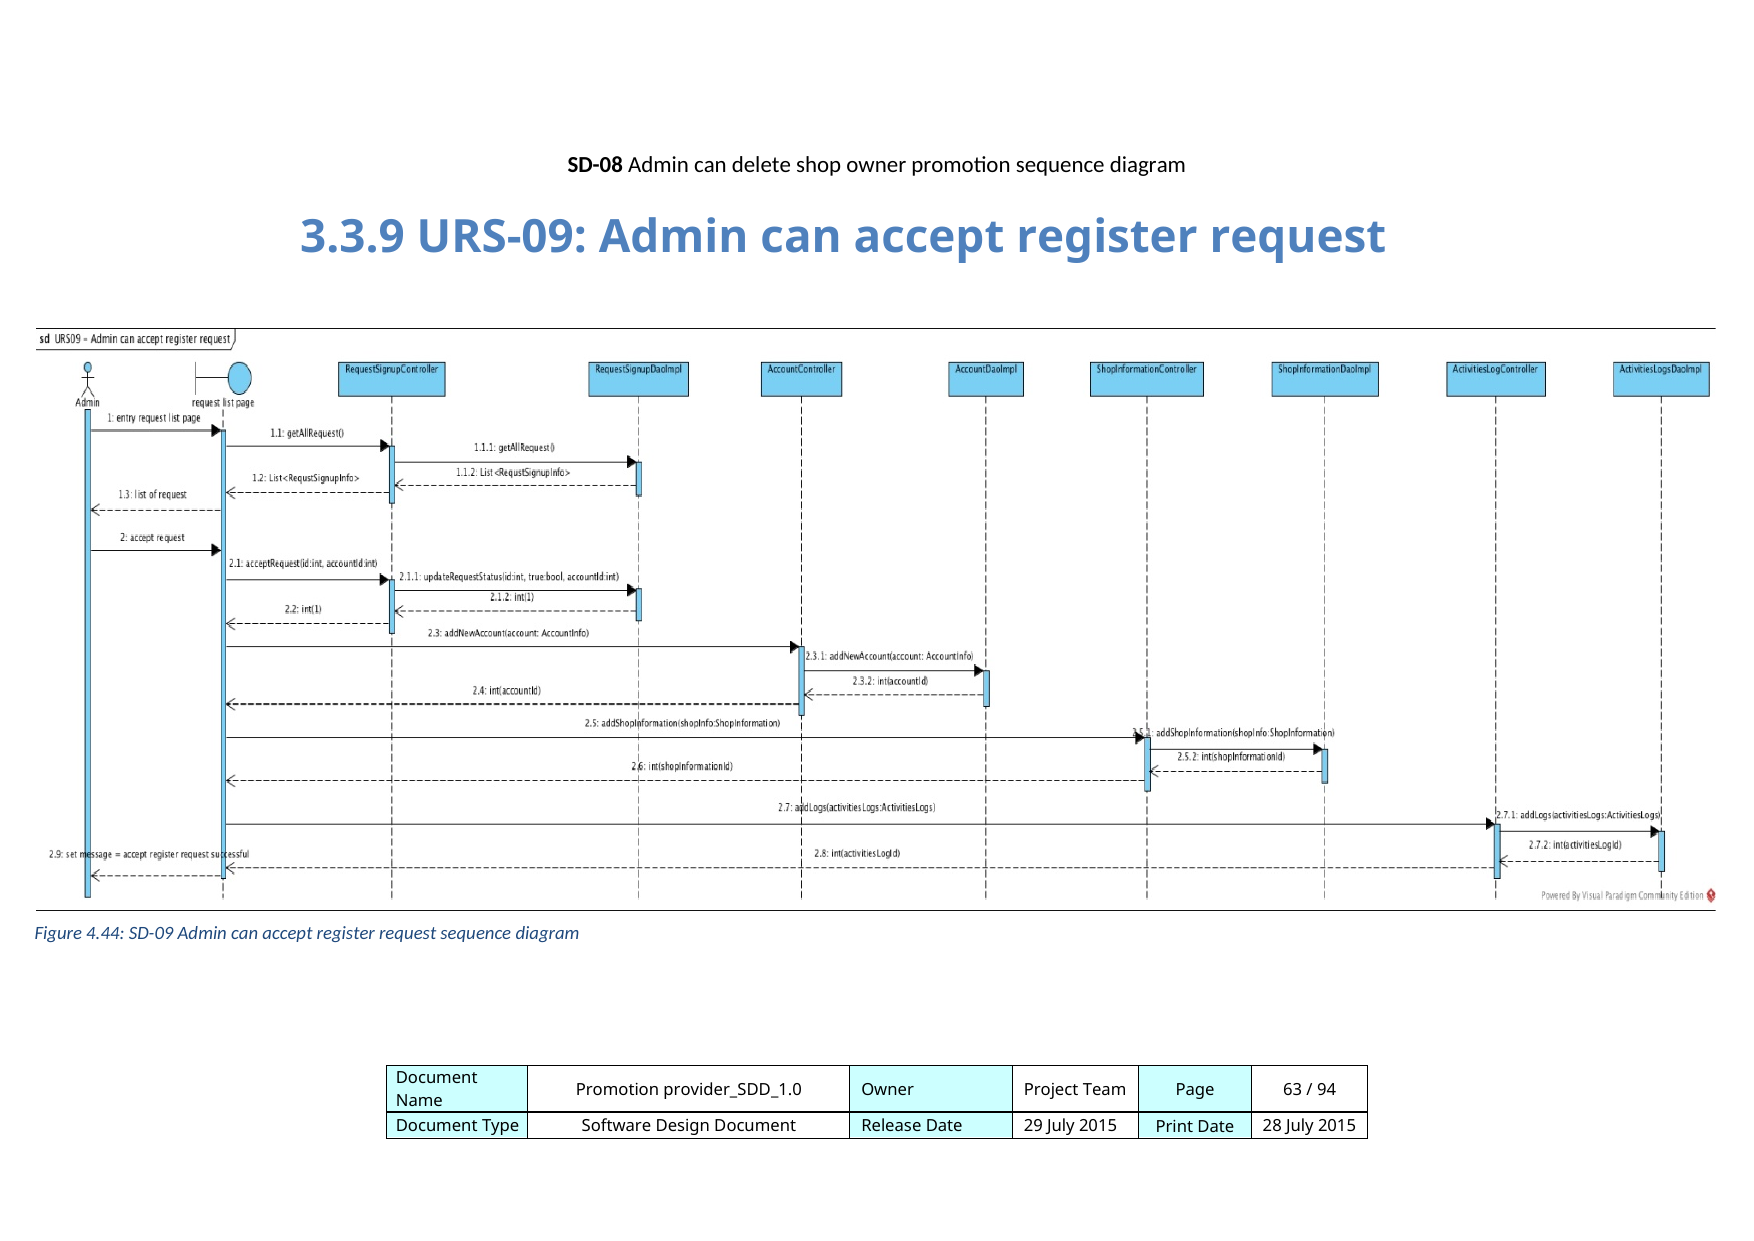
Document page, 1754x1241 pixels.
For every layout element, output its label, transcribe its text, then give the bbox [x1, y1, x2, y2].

subtitle 3.3.9 URS-09: Admin can accept register request [150, 203, 1604, 265]
picture [34, 328, 1716, 910]
text SD-08 Admin can delete shop owner promotion sequence diagram [150, 150, 1604, 178]
